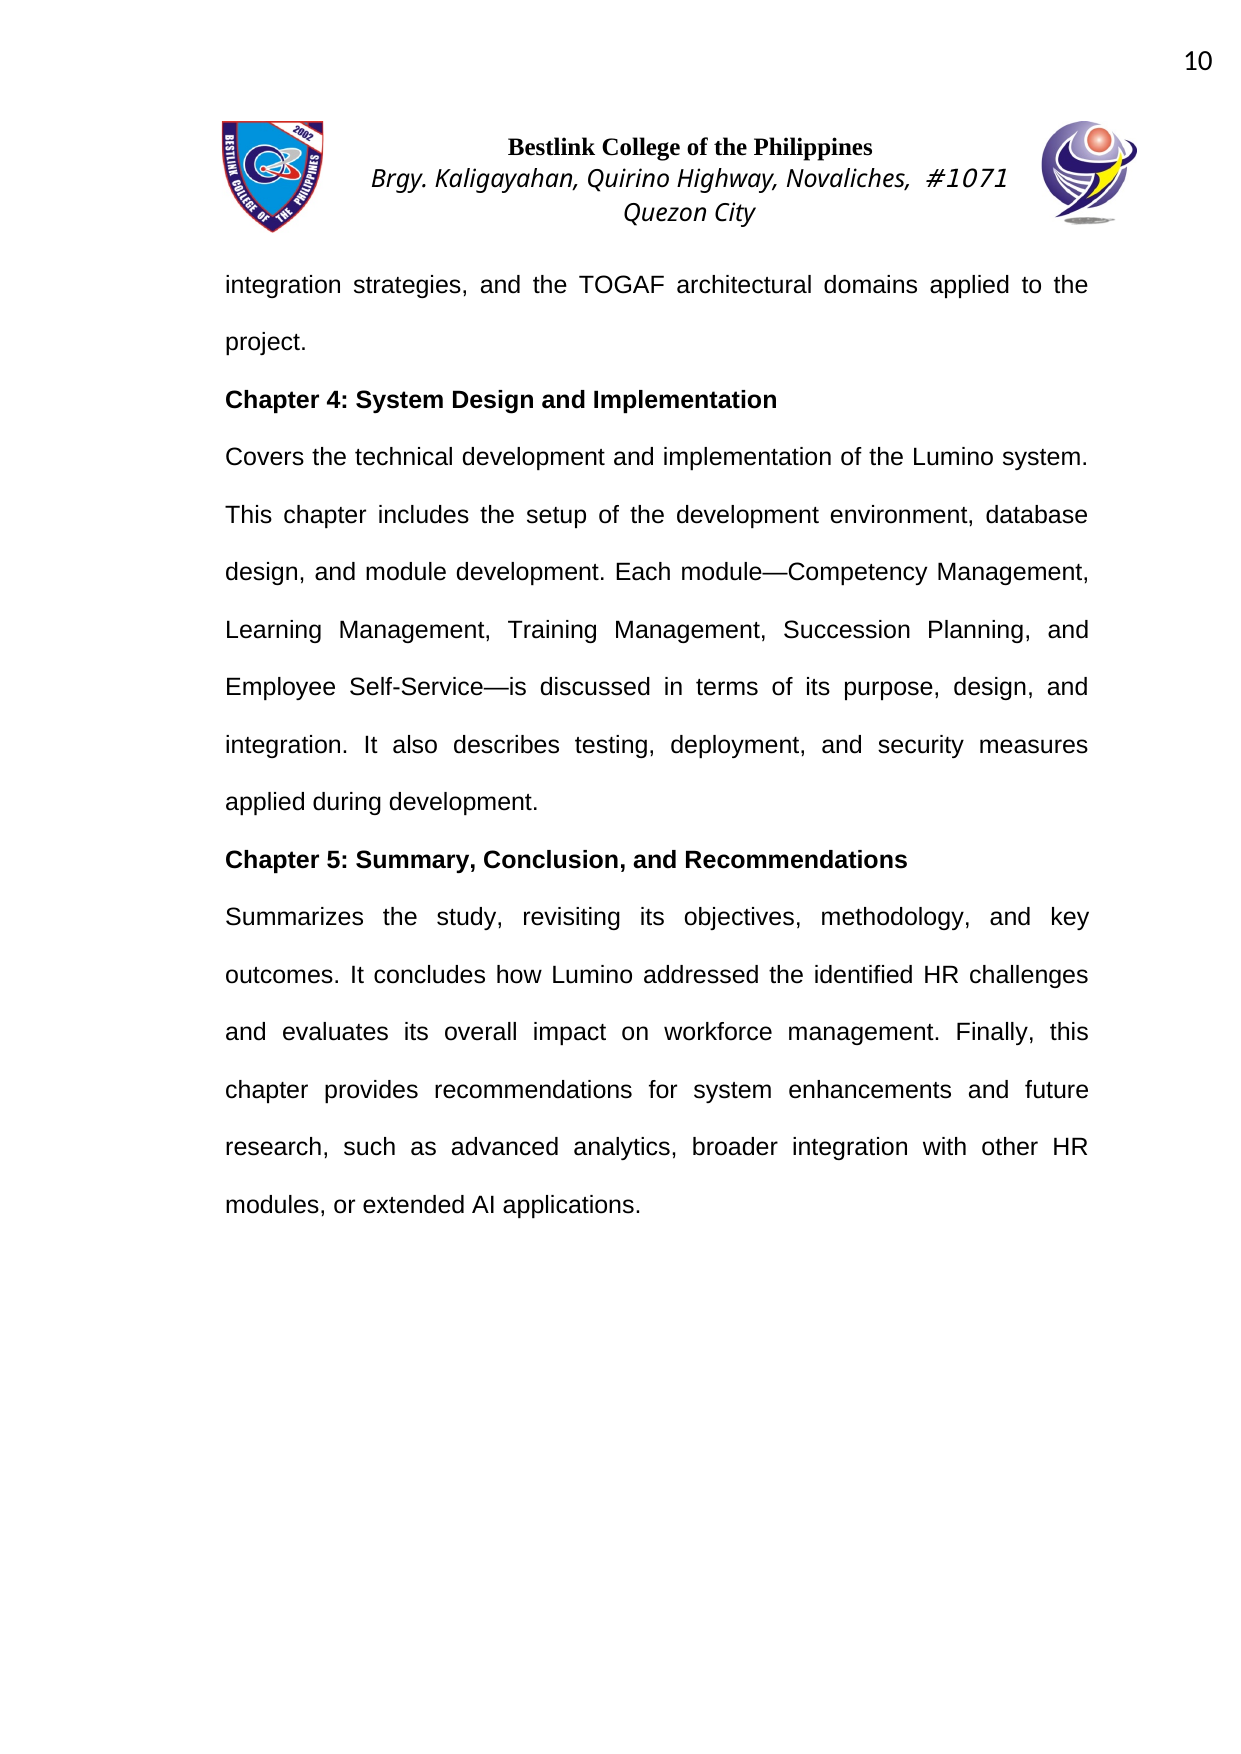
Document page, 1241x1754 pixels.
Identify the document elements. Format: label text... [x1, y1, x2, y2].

text Summarizes the study, revisiting its objectives, methodology, and key outcomes. It concludes how Lumino addressed the identified HR challenges and evaluates its overall impact on workforce management. Finally, this chapter provides recommendations for system enhancements and future research, such as advanced analytics, broader integration with other HR modules, or extended AI applications. [225, 902, 1090, 1219]
text Chapter 5: Summary, Conclusion, and Recommendations [225, 845, 1090, 874]
picture [1041, 121, 1137, 225]
text Covers the technical development and implementation of the Lumino system. This chapter includes the setup of the development environment, database design, and module development. Each module—Competency Management, Learning Management, Training Management, Succession Planning, and Employee Self-Service—is discussed in terms of its purpose, design, and integration. It also describes testing, deployment, and security measures applied during development. [225, 442, 1090, 816]
picture [221, 121, 324, 233]
text Chapter 4: System Design and Implementation [225, 385, 1090, 414]
